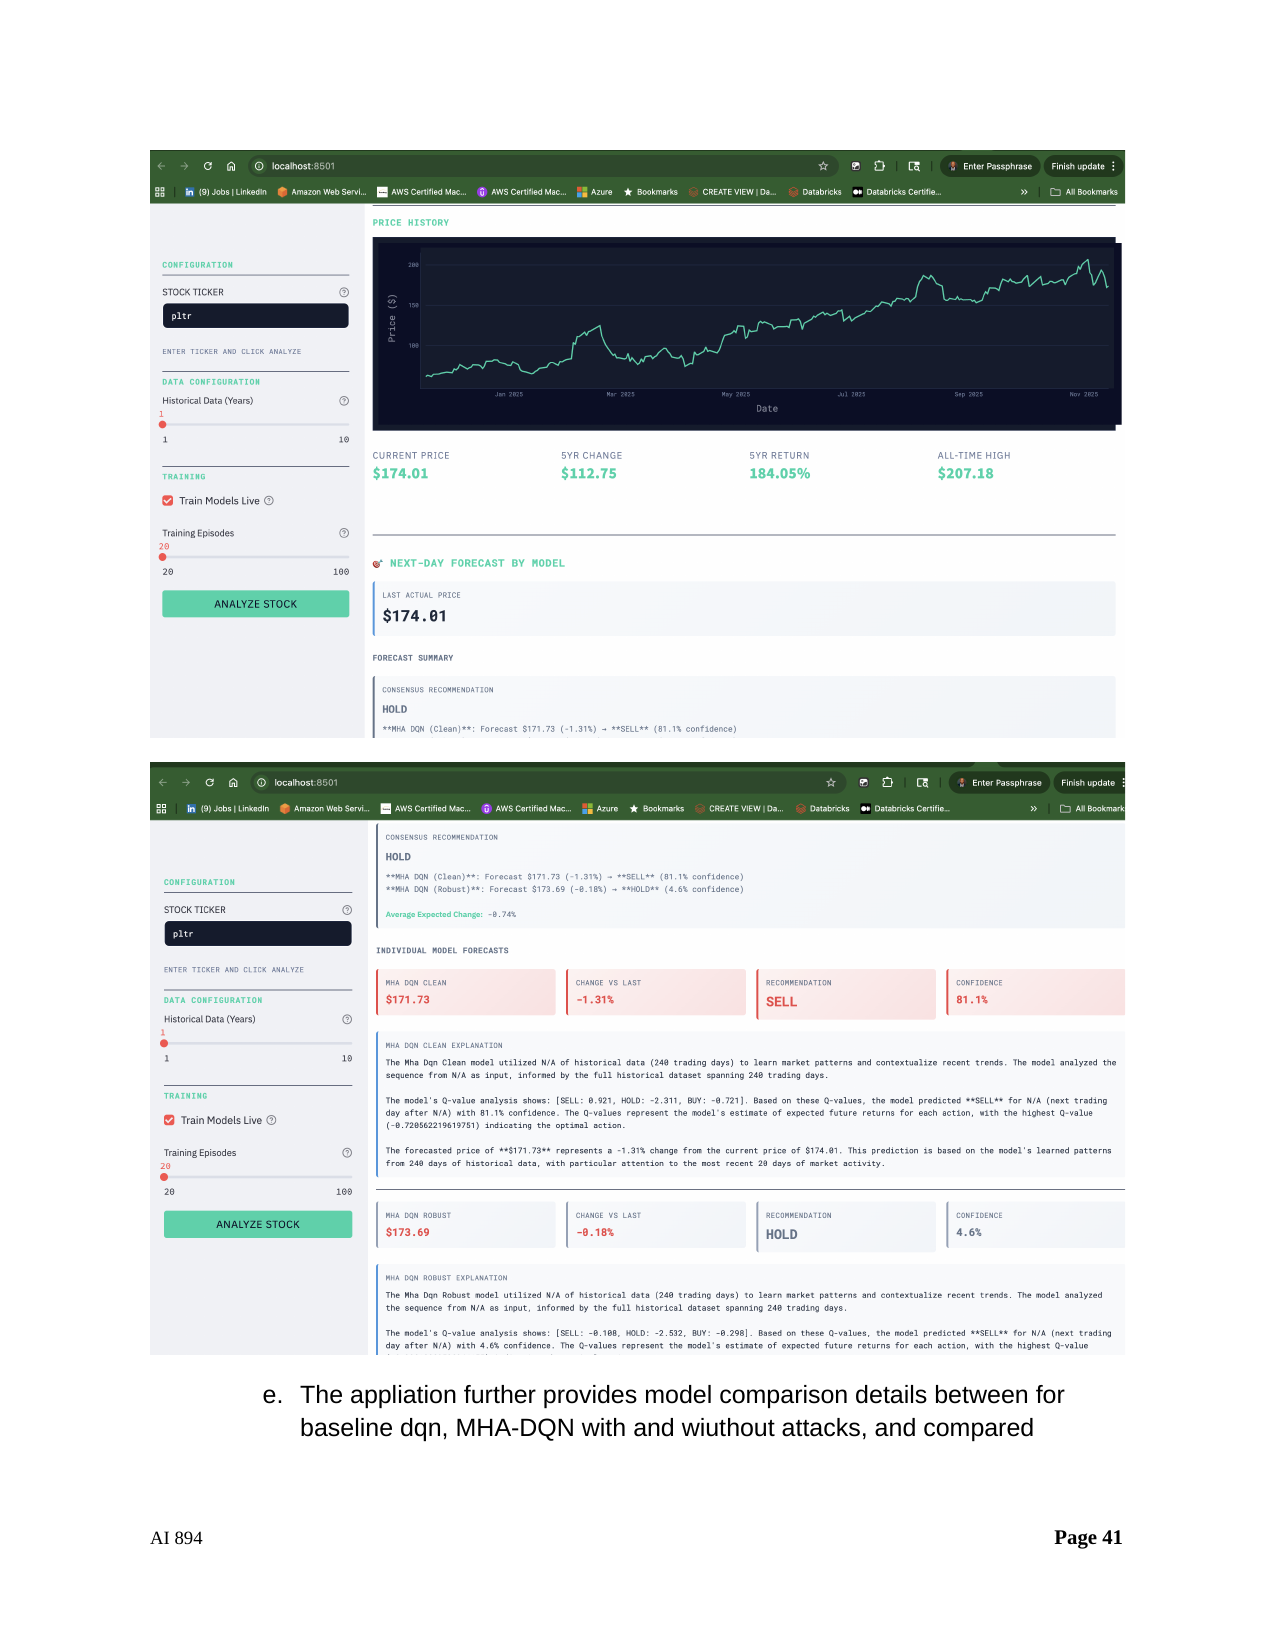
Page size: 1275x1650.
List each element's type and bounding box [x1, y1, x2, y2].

list [262, 1379, 1125, 1441]
picture [150, 762, 1125, 1355]
picture [150, 150, 1125, 738]
